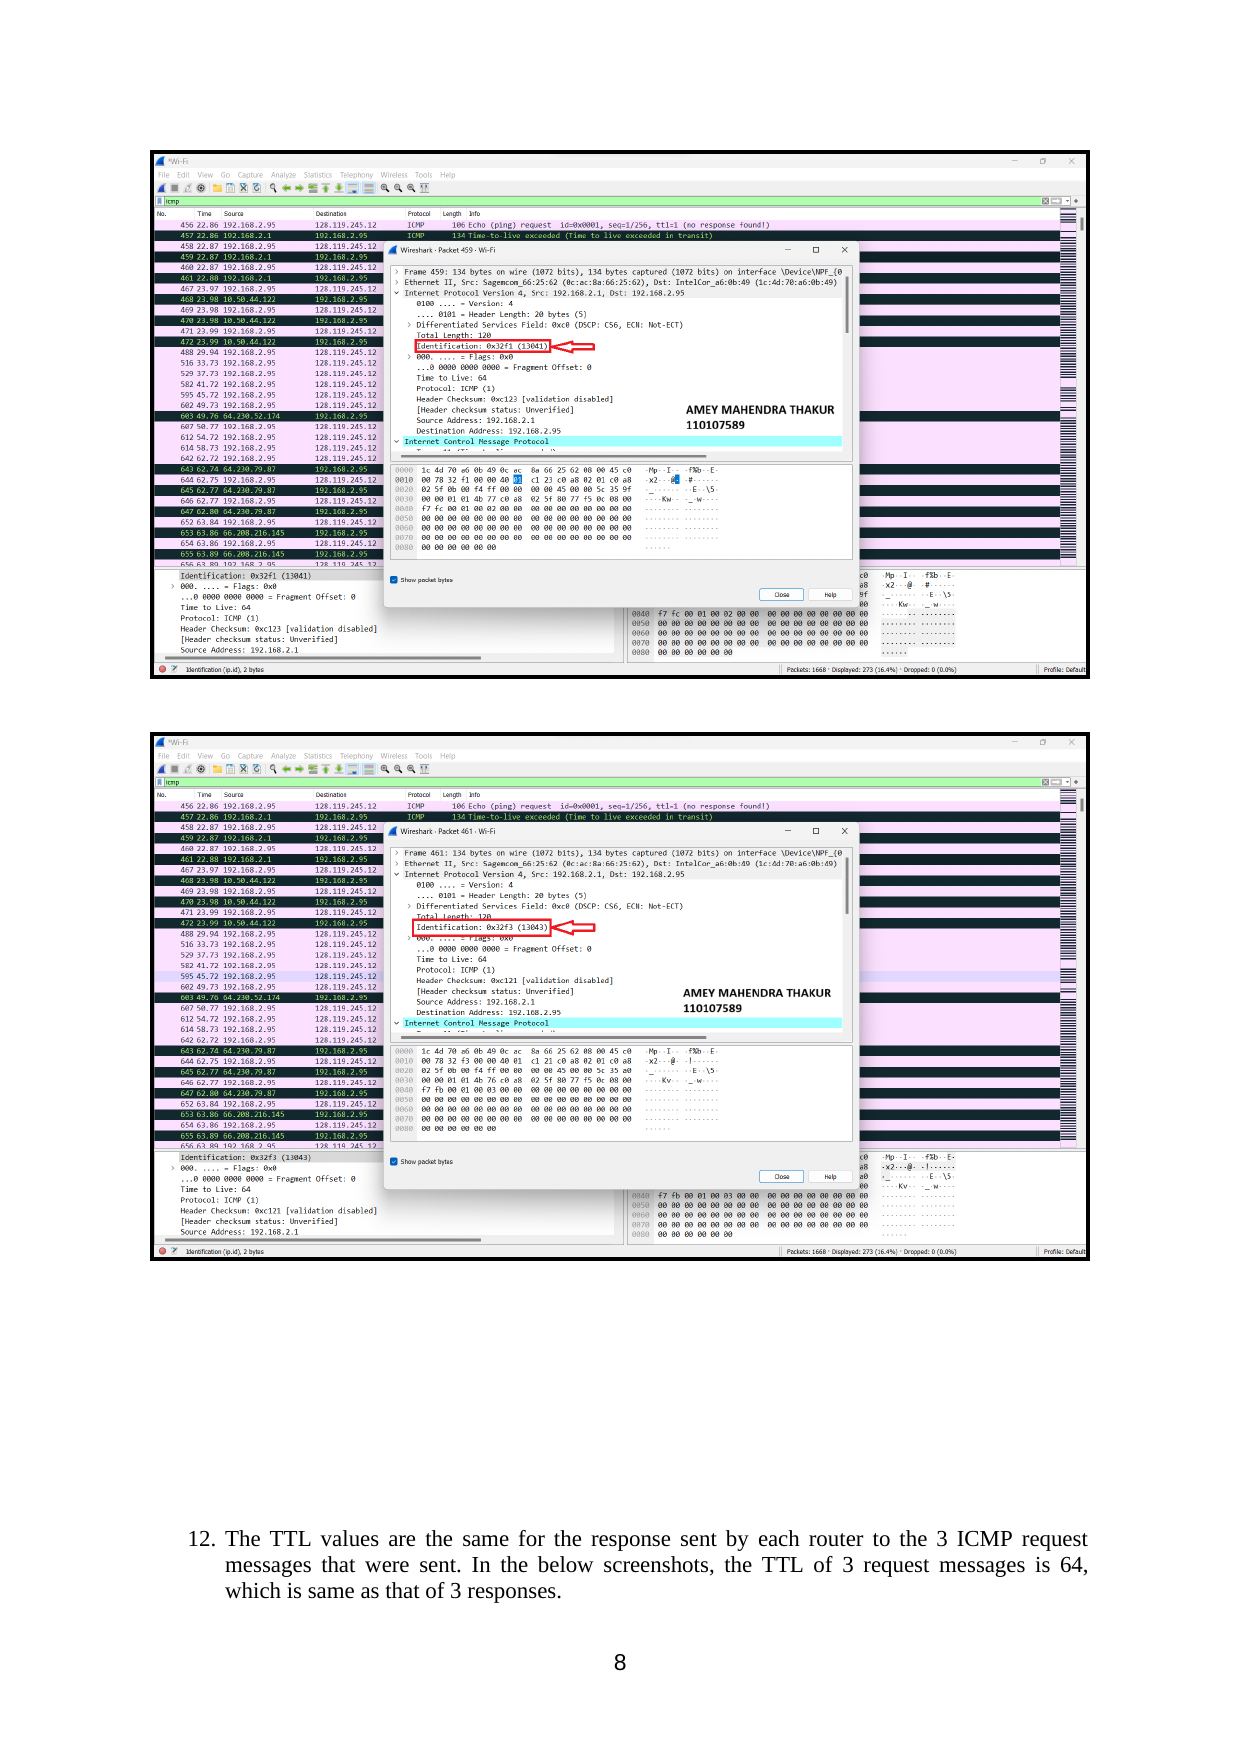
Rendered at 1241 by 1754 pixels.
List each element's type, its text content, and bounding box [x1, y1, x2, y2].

picture [154, 736, 1086, 1257]
list The TTL values are the same for the response sent by each router to the 3 ICMP request messages that were sent. In the below screenshots, the TTL of 3 request messages is 64, which is same as that of 3 responses. [187, 1524, 1090, 1604]
picture [154, 154, 1086, 675]
